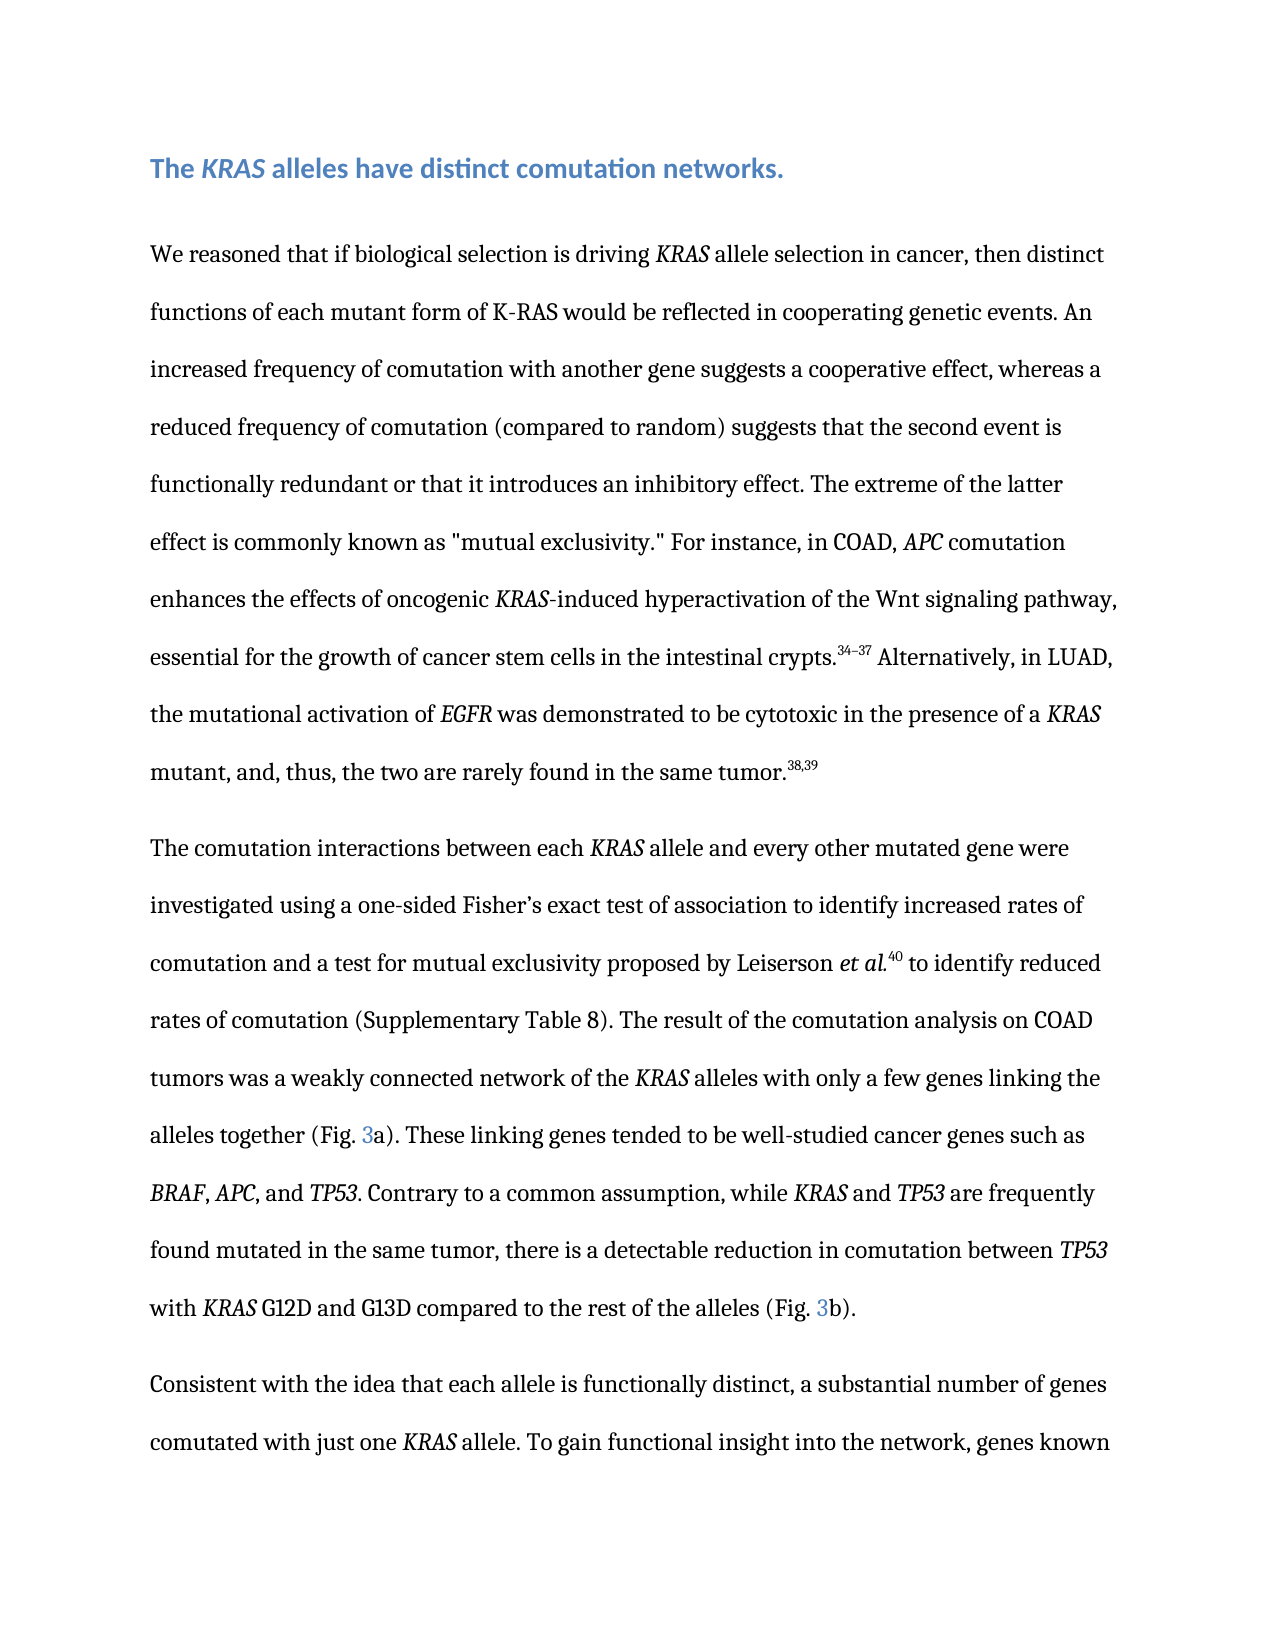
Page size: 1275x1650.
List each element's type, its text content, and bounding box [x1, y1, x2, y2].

text We reasoned that if biological selection is driving KRAS allele selection in cancer, then distinct functions of each mutant form of K-RAS would be reflected in cooperating genetic events. An increased frequency of comutation with another gene suggests a cooperative effect, whereas a reduced frequency of comutation (compared to random) suggests that the second event is functionally redundant or that it introduces an inhibitory effect. The extreme of the latter effect is commonly known as "mutual exclusivity." For instance, in COAD, APC comutation enhances the effects of oncogenic KRAS-induced hyperactivation of the Wnt signaling pathway, essential for the growth of cancer stem cells in the intestinal crypts.34–37 Alternatively, in LUAD, the mutational activation of EGFR was demonstrated to be cytotoxic in the presence of a KRAS mutant, and, thus, the two are rarely found in the same tumor.38,39 [150, 240, 1125, 786]
subtitle The KRAS alleles have distinct comutation networks. [150, 150, 1125, 186]
text The comutation interactions between each KRAS allele and every other mutated gene were investigated using a one-sided Fisher’s exact test of association to identify increased rates of comutation and a test for mutual exclusivity proposed by Leiserson et al.40 to identify reduced rates of comutation (Supplementary Table 8). The result of the comutation analysis on COAD tumors was a weakly connected network of the KRAS alleles with only a few genes linking the alleles together (Fig. 3a). These linking genes tended to be well-studied cancer genes such as BRAF, APC, and TP53. Contrary to a common assumption, while KRAS and TP53 are frequently found mutated in the same tumor, there is a detectable reduction in comutation between TP53 with KRAS G12D and G13D compared to the rest of the alleles (Fig. 3b). [150, 834, 1125, 1322]
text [150, 1370, 1125, 1456]
